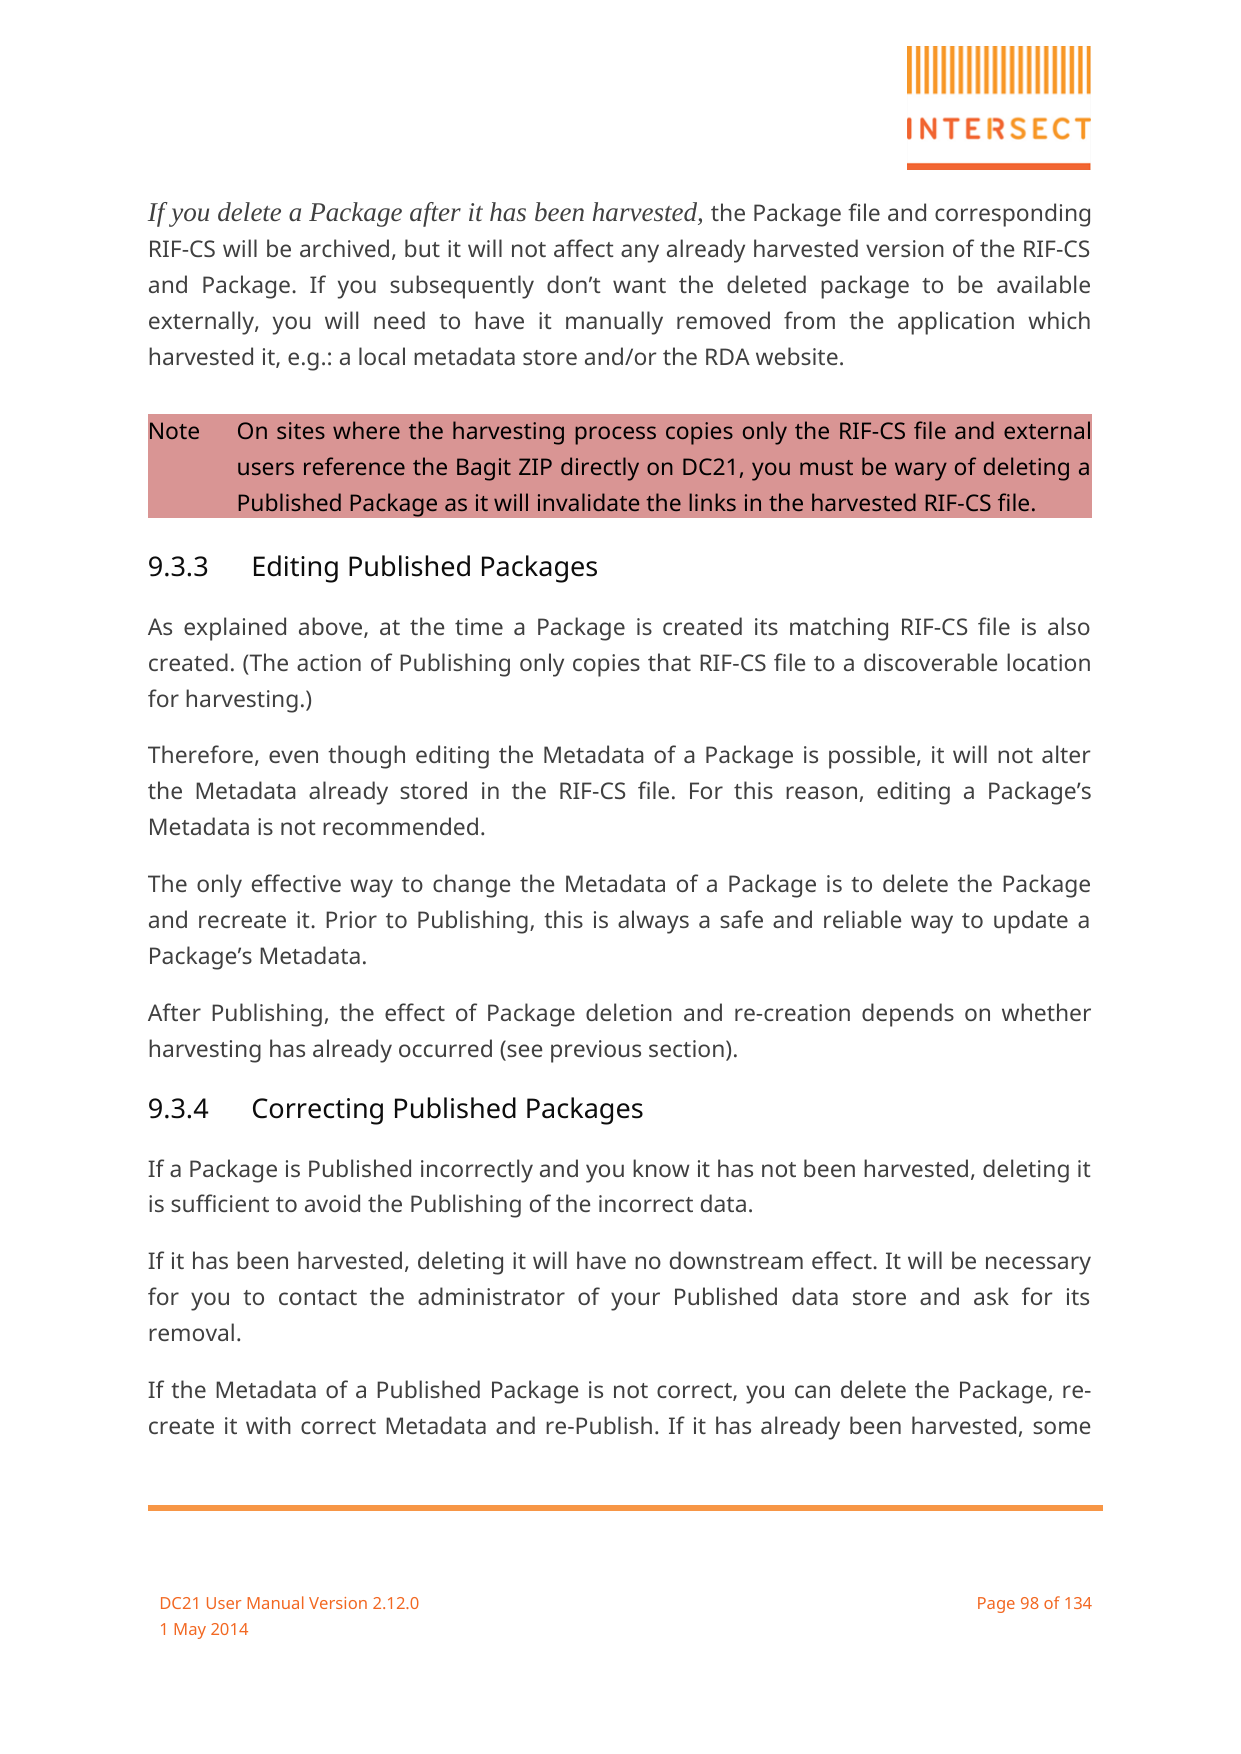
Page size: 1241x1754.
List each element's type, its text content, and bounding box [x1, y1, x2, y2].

text If a Package is Published incorrectly and you know it has not been harvested, deleting it is sufficient to avoid the Publishing of the incorrect data. [148, 1152, 1092, 1220]
picture [905, 44, 1093, 172]
subtitle Editing Published Packages [148, 547, 1092, 584]
text If it has been harvested, deleting it will have no downstream effect. It will be necessary for you to contact the administrator of your Published data store and ask for its removal. [148, 1245, 1092, 1348]
text As explained above, at the time a Package is created its matching RIF-CS file is also created. (The action of Publishing only copies that RIF-CS file to a discoverable location for harvesting.) [148, 611, 1092, 714]
subtitle Correcting Published Packages [148, 1089, 1092, 1126]
text After Publishing, the effect of Package deletion and re-creation depends on whether harvesting has already occurred (see previous section). [148, 997, 1092, 1064]
text Note On sites where the harvesting process copies only the RIF-CS file and external users reference the Bagit ZIP directly on DC21, you must be wary of deleting a Published Package as it will invalidate the links in the harvested RIF-CS file. [148, 414, 1092, 518]
text Therefore, even though editing the Metadata of a Package is possible, it will not alter the Metadata already stored in the RIF-CS file. For this reason, editing a Package’s Metadata is not recommended. [148, 739, 1092, 842]
text If you delete a Package after it has been harvested, the Package file and corresponding RIF-CS will be archived, but it will not affect any already harvested version of the RIF-CS and Package. If you subsequently don’t want the deleted package to be available externally, you will need to have it manually removed from the application which harvested it, e.g.: a local metadata store and/or the RDA website. [148, 197, 1092, 372]
text The only effective way to change the Metadata of a Package is to delete the Package and recreate it. Prior to Publishing, this is always a safe and reliable way to update a Package’s Metadata. [148, 868, 1092, 971]
